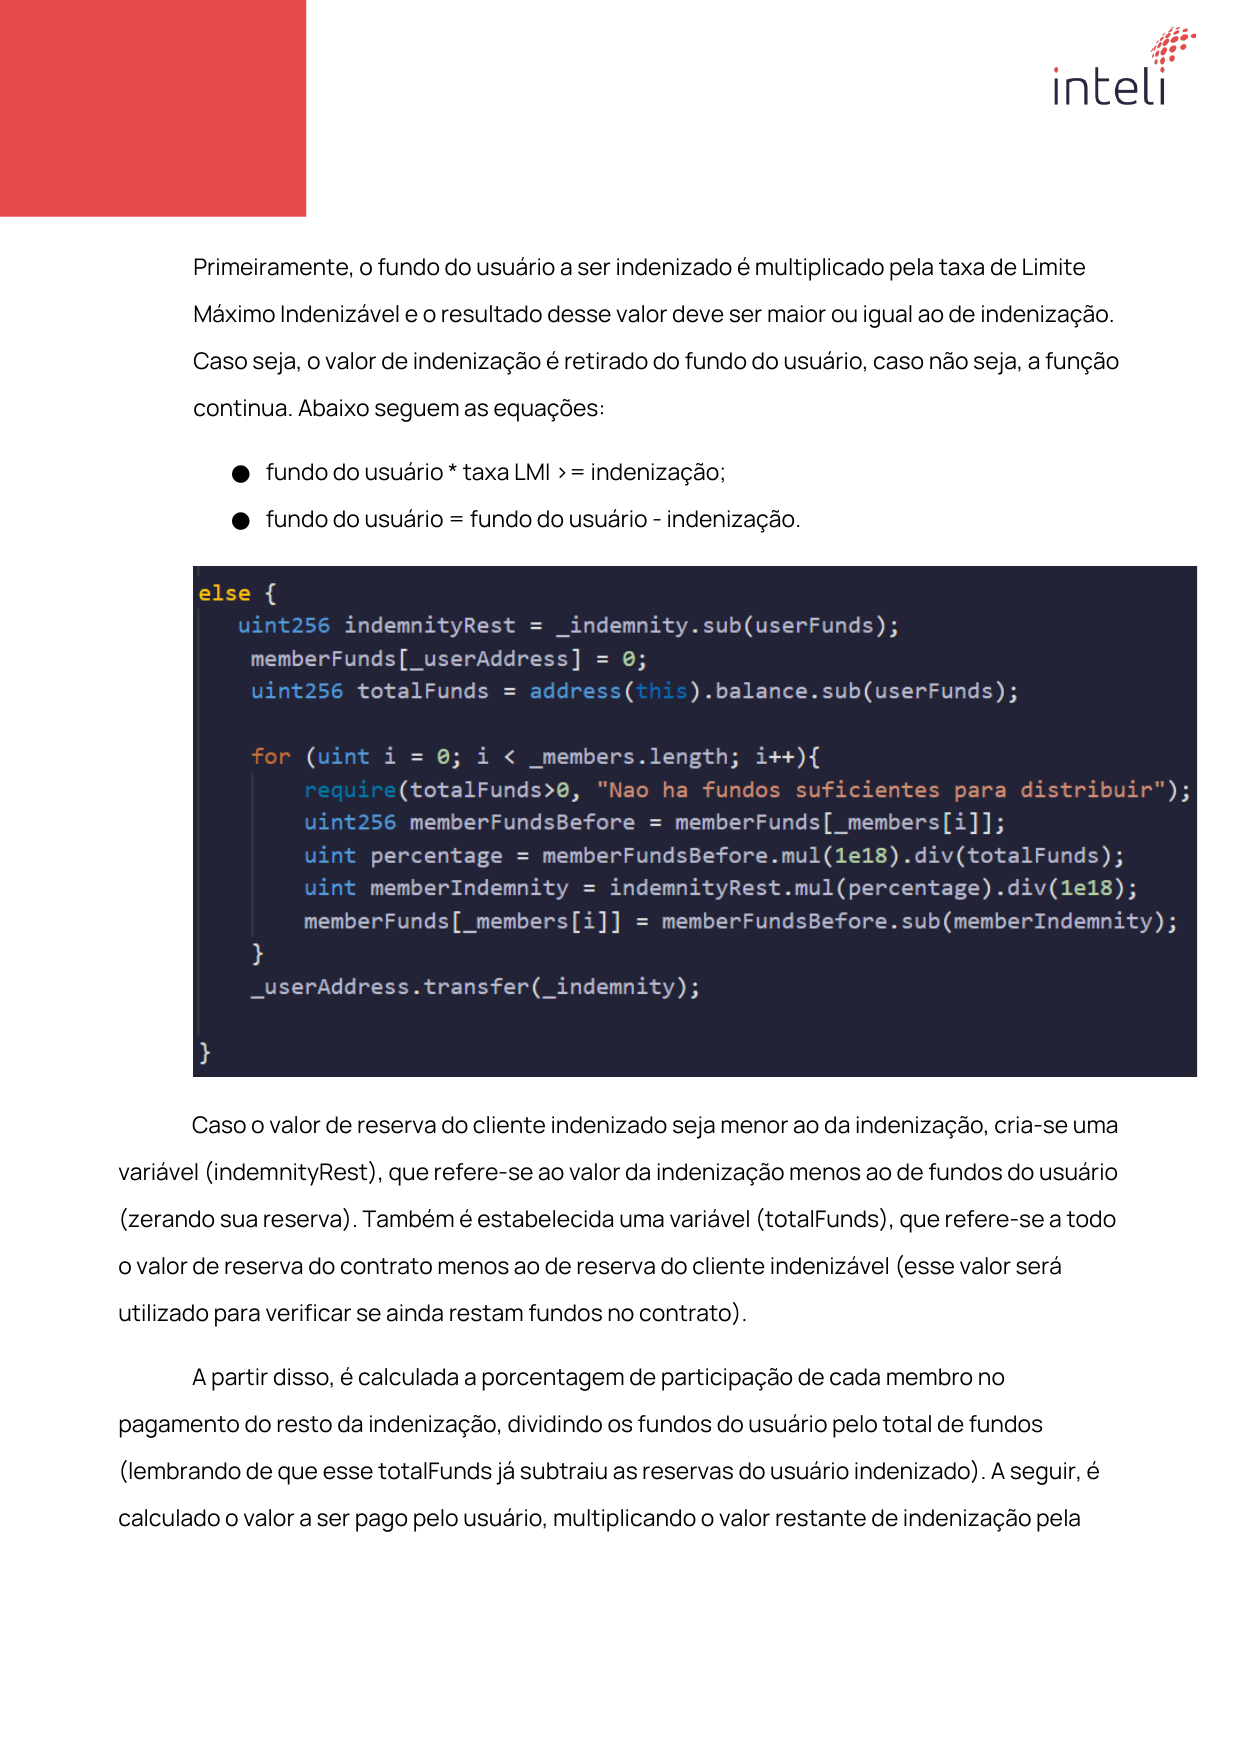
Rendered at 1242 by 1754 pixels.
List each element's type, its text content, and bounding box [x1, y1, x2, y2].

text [118, 1361, 1123, 1533]
subtitle Caso o valor de reserva do cliente indenizado seja menor ao da indenização, cria-se uma variável (indemnityRest), que refere-se ao valor da indenização menos ao de fundos do usuário (zerando sua reserva). Também é estabelecida uma variável (totalFunds), que refere-se a todo o valor de reserva do contrato menos ao de reserva do cliente indenizável (esse valor será utilizado para verificar se ainda restam fundos no contrato). [118, 1109, 1123, 1328]
picture [0, 0, 307, 217]
picture [1054, 27, 1197, 105]
text Primeiramente, o fundo do usuário a ser indenizado é multiplicado pela taxa de Limite Máximo Indenizável e o resultado desse valor deve ser maior ou igual ao de indenização. Caso seja, o valor de indenização é retirado do fundo do usuário, caso não seja, a função continua. Abaixo seguem as equações: [193, 251, 1123, 423]
list fundo do usuário = fundo do usuário - indenização. [231, 503, 1123, 534]
list fundo do usuário * taxa LMI >= indenização; [231, 456, 1123, 487]
picture [193, 566, 1198, 1077]
